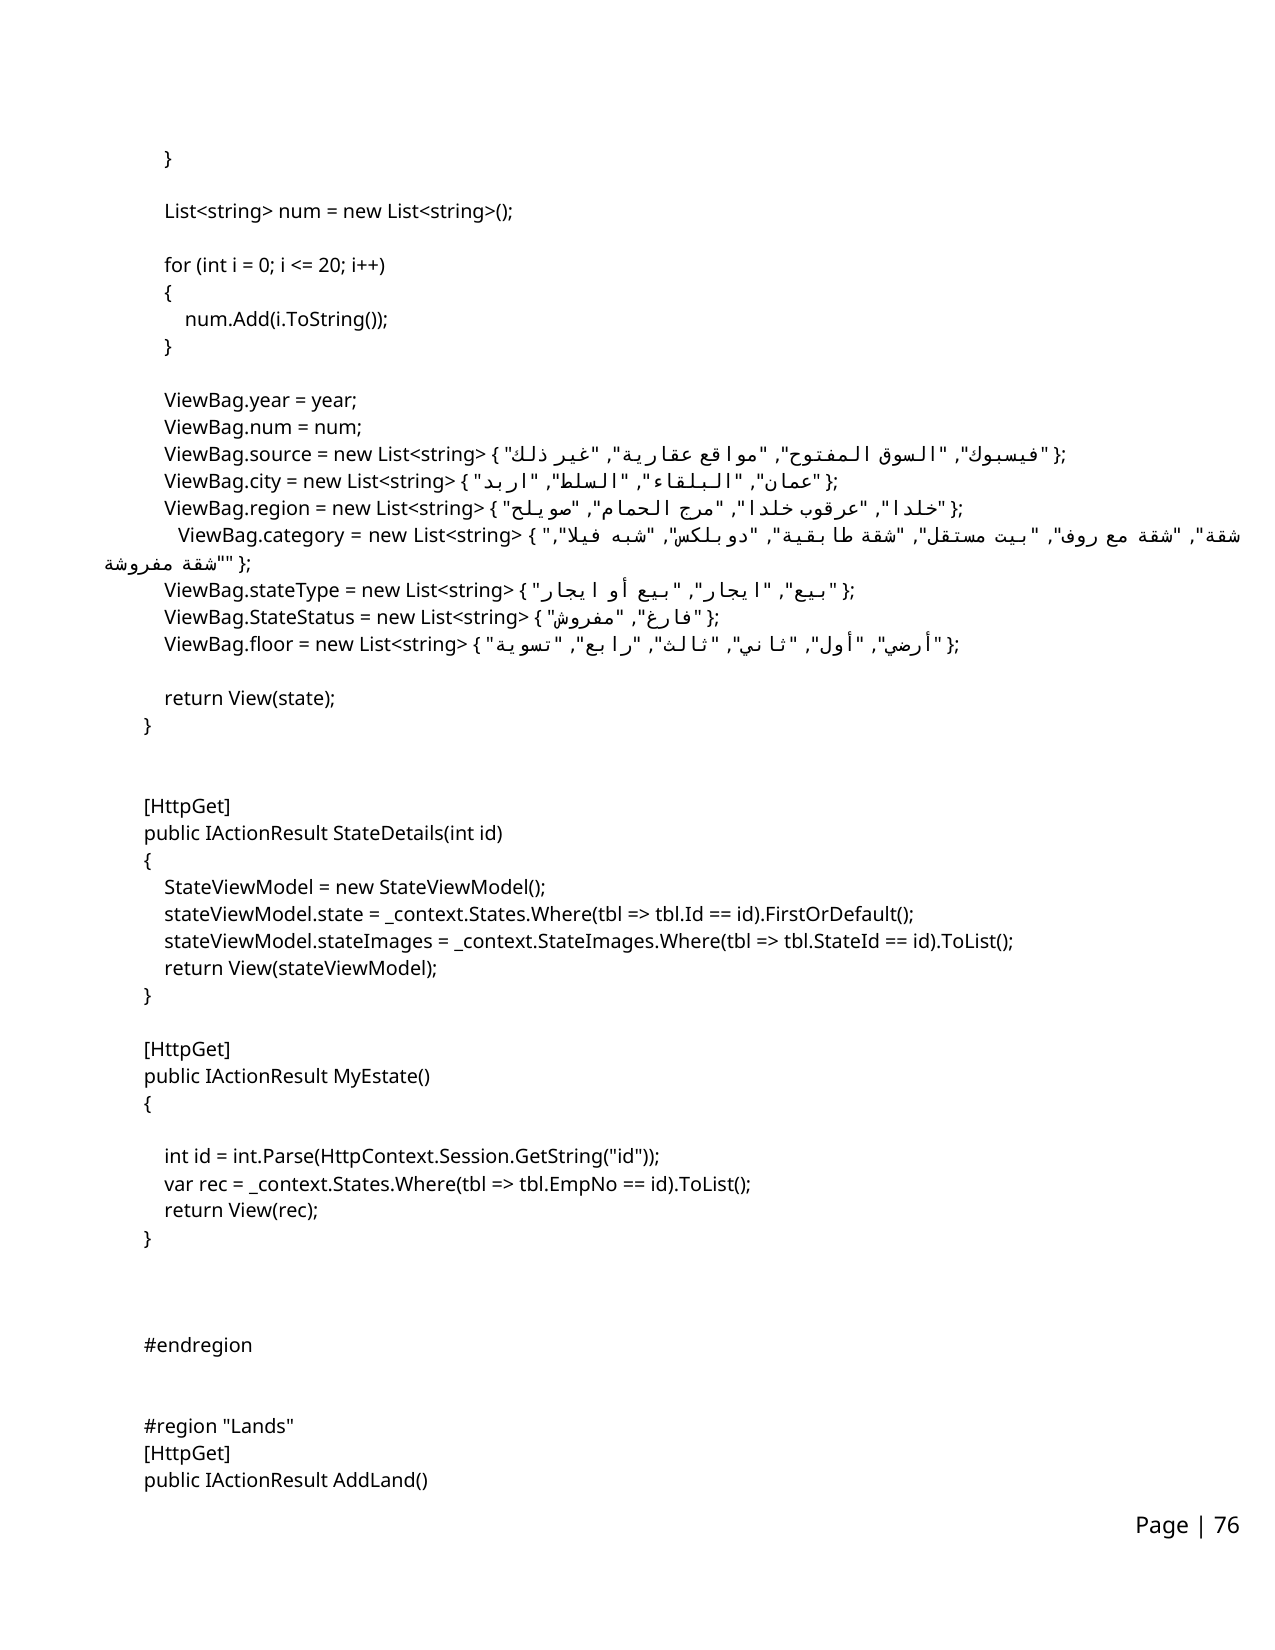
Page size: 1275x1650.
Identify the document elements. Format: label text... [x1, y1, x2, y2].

text public IActionResult StateDetails(int id) [103, 819, 1239, 846]
text ViewBag.region = new List<string> { "خلدا", "عرقوب خلدا", "مرج الحمام", "صويلح" }; [103, 495, 1239, 522]
text ViewBag.StateStatus = new List<string> { "فارغ", "مفروش" }; [103, 603, 1239, 630]
text #endregion [103, 1332, 1239, 1359]
text } [103, 711, 1239, 738]
text { [103, 846, 1239, 873]
text stateViewModel.stateImages = _context.StateImages.Where(tbl => tbl.StateId == id).ToList(); [103, 927, 1239, 954]
text public IActionResult MyEstate() [103, 1062, 1239, 1089]
text } [103, 981, 1239, 1008]
text ViewBag.floor = new List<string> { "أرضي", "أول", "ثاني", "ثالث", "رابع", "تسوية" }; [103, 630, 1239, 657]
text ViewBag.category = new List<string> { "شقة", "شقة مع روف", "بيت مستقل", "شقة طابقية", "دوبلكس", "شبه فيلا", "شقة مفروشة" }; [103, 522, 1239, 576]
text return View(stateViewModel); [103, 954, 1239, 981]
text ViewBag.city = new List<string> { "عمان", "البلقاء", "السلط", "اربد" }; [103, 468, 1239, 495]
text num.Add(i.ToString()); [103, 306, 1239, 333]
text } [103, 1224, 1239, 1251]
text stateViewModel.state = _context.States.Where(tbl => tbl.Id == id).FirstOrDefault(); [103, 900, 1239, 927]
text } [103, 144, 1239, 171]
text } [103, 333, 1239, 359]
text int id = int.Parse(HttpContext.Session.GetString("id")); [103, 1143, 1239, 1170]
text { [103, 279, 1239, 306]
text for (int i = 0; i <= 20; i++) [103, 252, 1239, 279]
text StateViewModel = new StateViewModel(); [103, 873, 1239, 900]
text public IActionResult AddLand() [103, 1467, 1239, 1493]
text [HttpGet] [103, 792, 1239, 819]
text ViewBag.source = new List<string> { "فيسبوك", "السوق المفتوح", "مواقع عقارية", "غير ذلك" }; [103, 441, 1239, 468]
text ViewBag.num = num; [103, 413, 1239, 441]
text var rec = _context.States.Where(tbl => tbl.EmpNo == id).ToList(); [103, 1170, 1239, 1197]
text [HttpGet] [103, 1035, 1239, 1062]
text return View(rec); [103, 1197, 1239, 1224]
text ViewBag.stateType = new List<string> { "بيع", "ايجار", "بيع أو ايجار" }; [103, 576, 1239, 603]
text { [103, 1089, 1239, 1116]
text #region "Lands" [103, 1413, 1239, 1439]
text return View(state); [103, 684, 1239, 711]
text [HttpGet] [103, 1439, 1239, 1467]
text List<string> num = new List<string>(); [103, 198, 1239, 225]
text ViewBag.year = year; [103, 387, 1239, 413]
